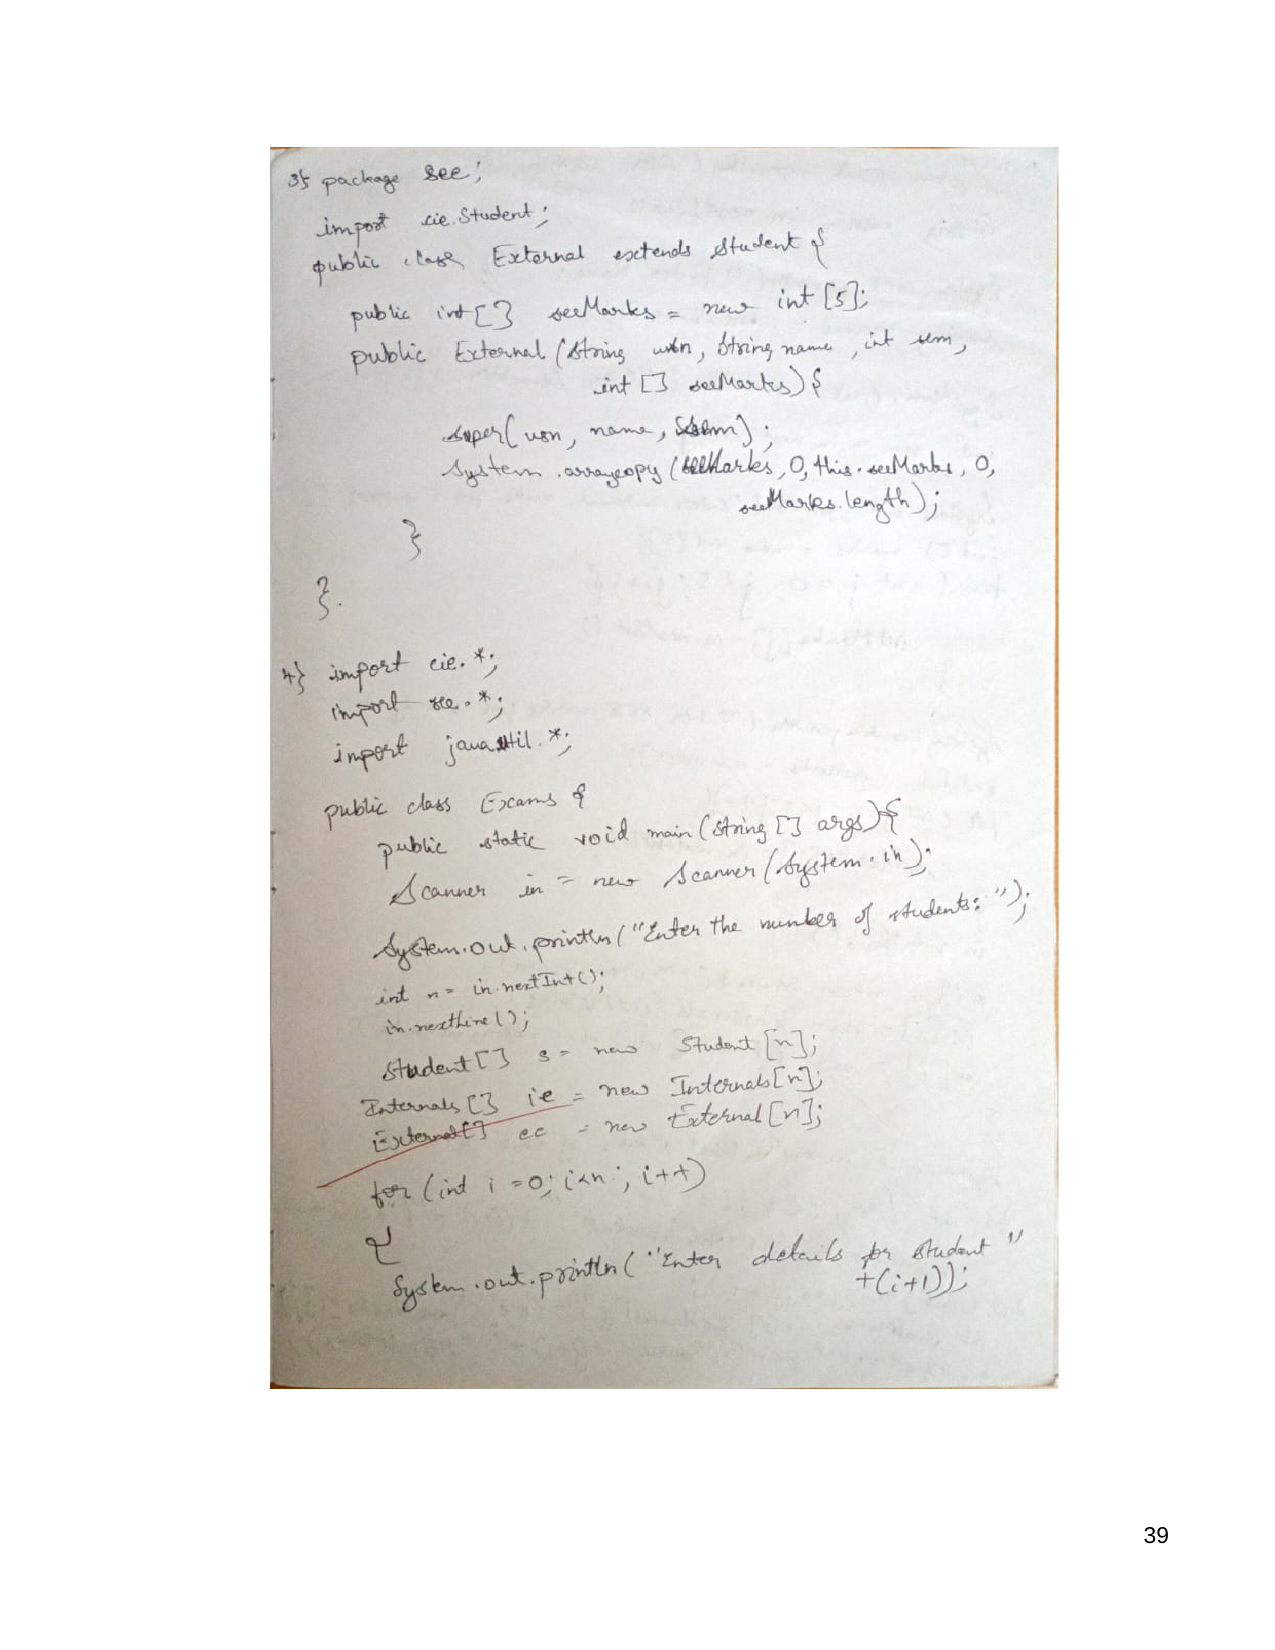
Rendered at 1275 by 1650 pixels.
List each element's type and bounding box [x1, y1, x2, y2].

picture [270, 147, 1059, 1389]
